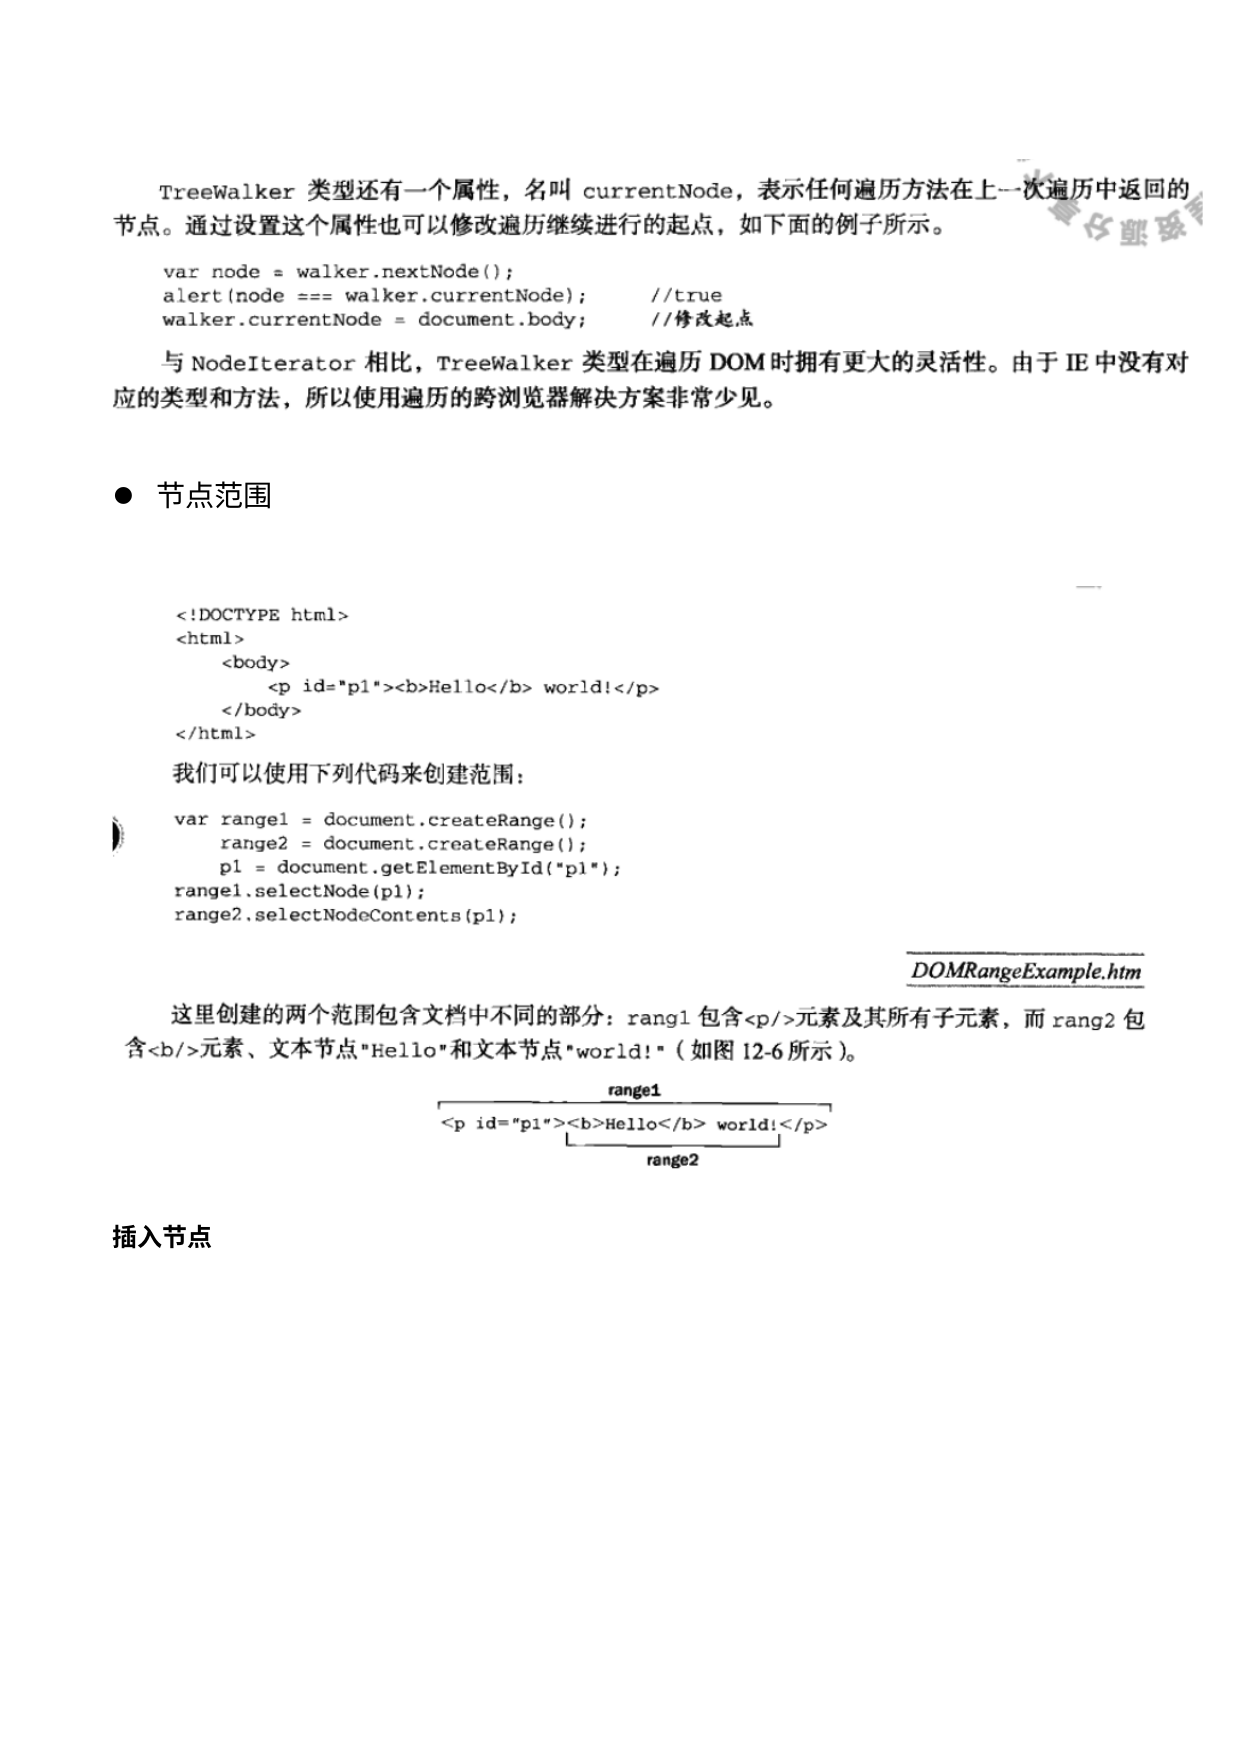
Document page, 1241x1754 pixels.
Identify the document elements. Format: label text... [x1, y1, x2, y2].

text 插入节点 [112, 1201, 1128, 1269]
subtitle 节点范围 [112, 460, 1128, 528]
picture [112, 159, 1203, 431]
picture [112, 586, 1166, 1174]
